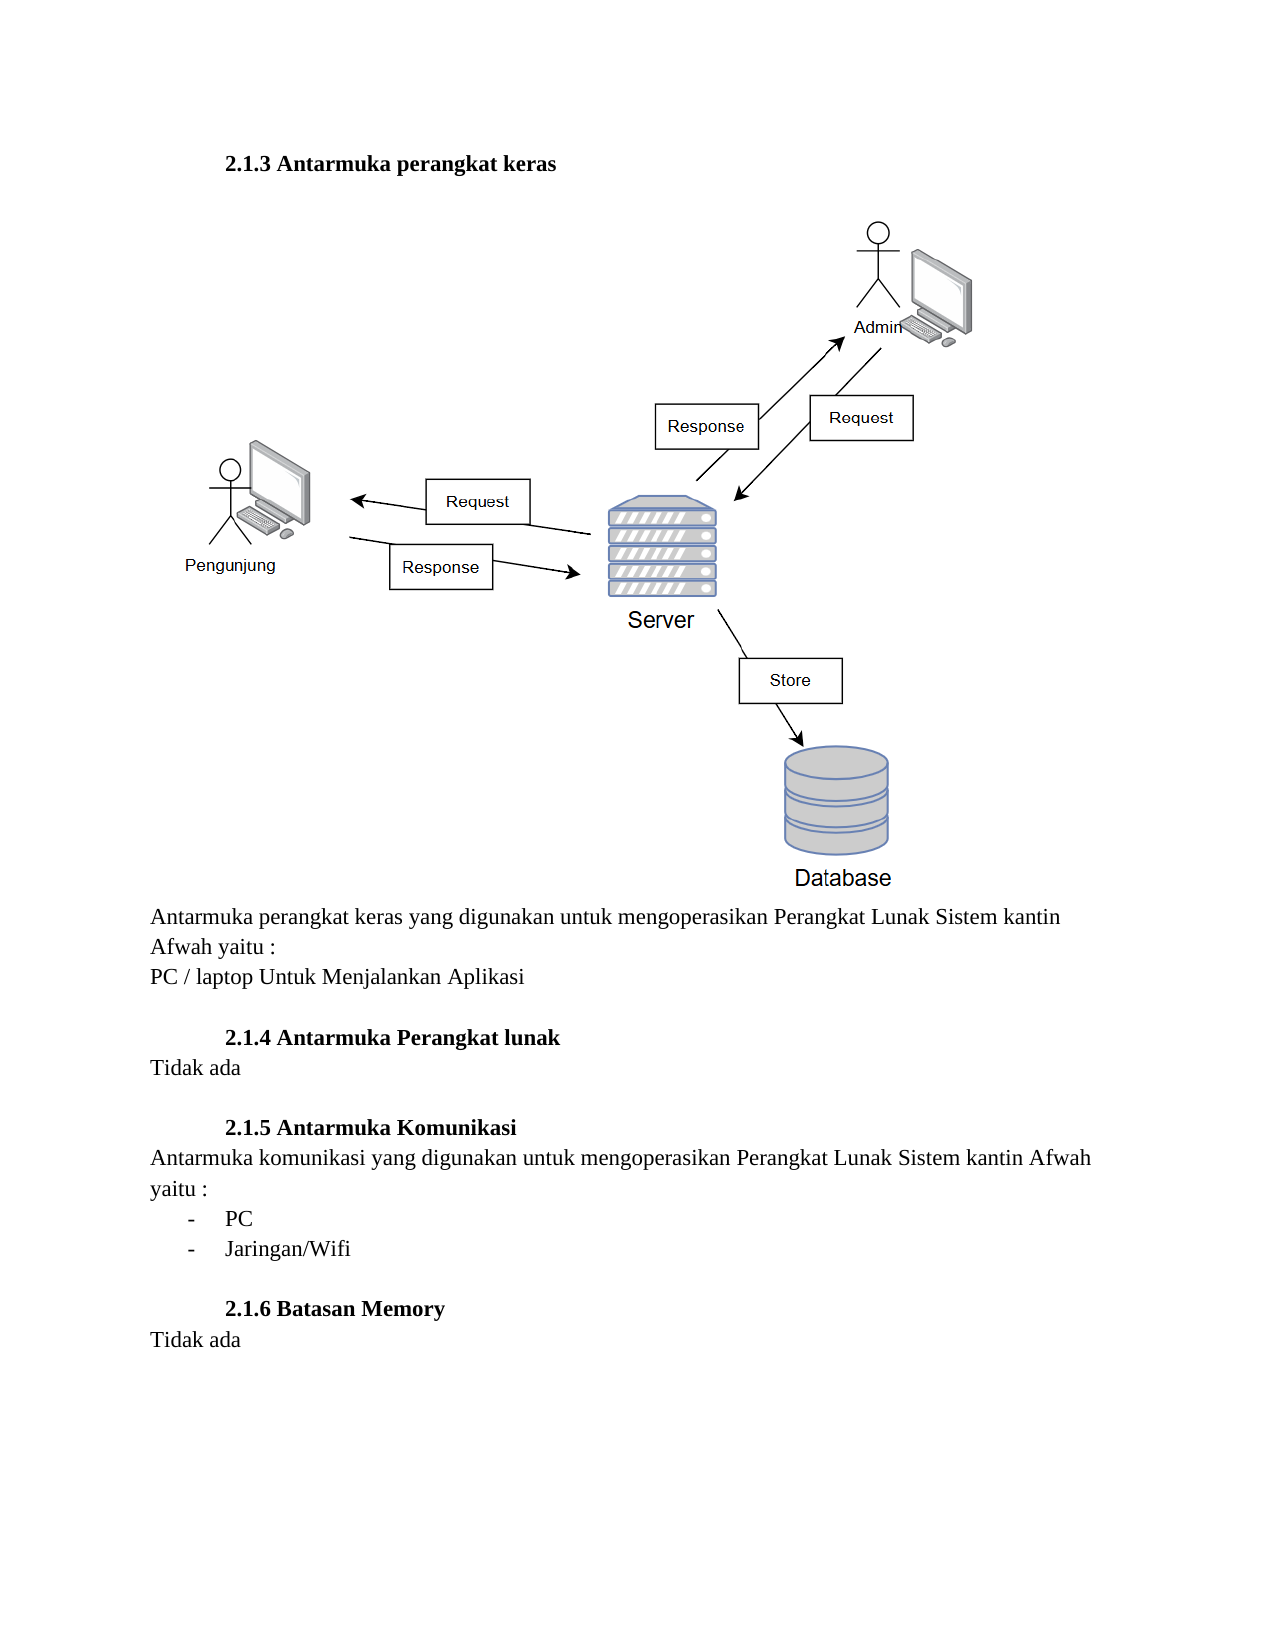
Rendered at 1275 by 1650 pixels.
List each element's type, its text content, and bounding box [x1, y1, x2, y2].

subtitle 2.1.5 Antarmuka Komunikasi [150, 1114, 1125, 1141]
text Antarmuka perangkat keras yang digunakan untuk mengoperasikan Perangkat Lunak Sistem kantin Afwah yaitu : [150, 903, 1125, 959]
subtitle 2.1.4 Antarmuka Perangkat lunak [150, 1023, 1125, 1050]
text Tidak ada [150, 1326, 1125, 1352]
subtitle 2.1.6 Batasan Memory [150, 1295, 1125, 1322]
list Jaringan/Wifi [187, 1235, 1125, 1261]
text Tidak ada [150, 1054, 1125, 1080]
picture [150, 180, 995, 899]
text PC / laptop Untuk Menjalankan Aplikasi [150, 963, 1125, 989]
text Antarmuka komunikasi yang digunakan untuk mengoperasikan Perangkat Lunak Sistem kantin Afwah yaitu : [150, 1144, 1125, 1201]
subtitle 2.1.3 Antarmuka perangkat keras [150, 150, 1125, 176]
list PC [187, 1205, 1125, 1231]
